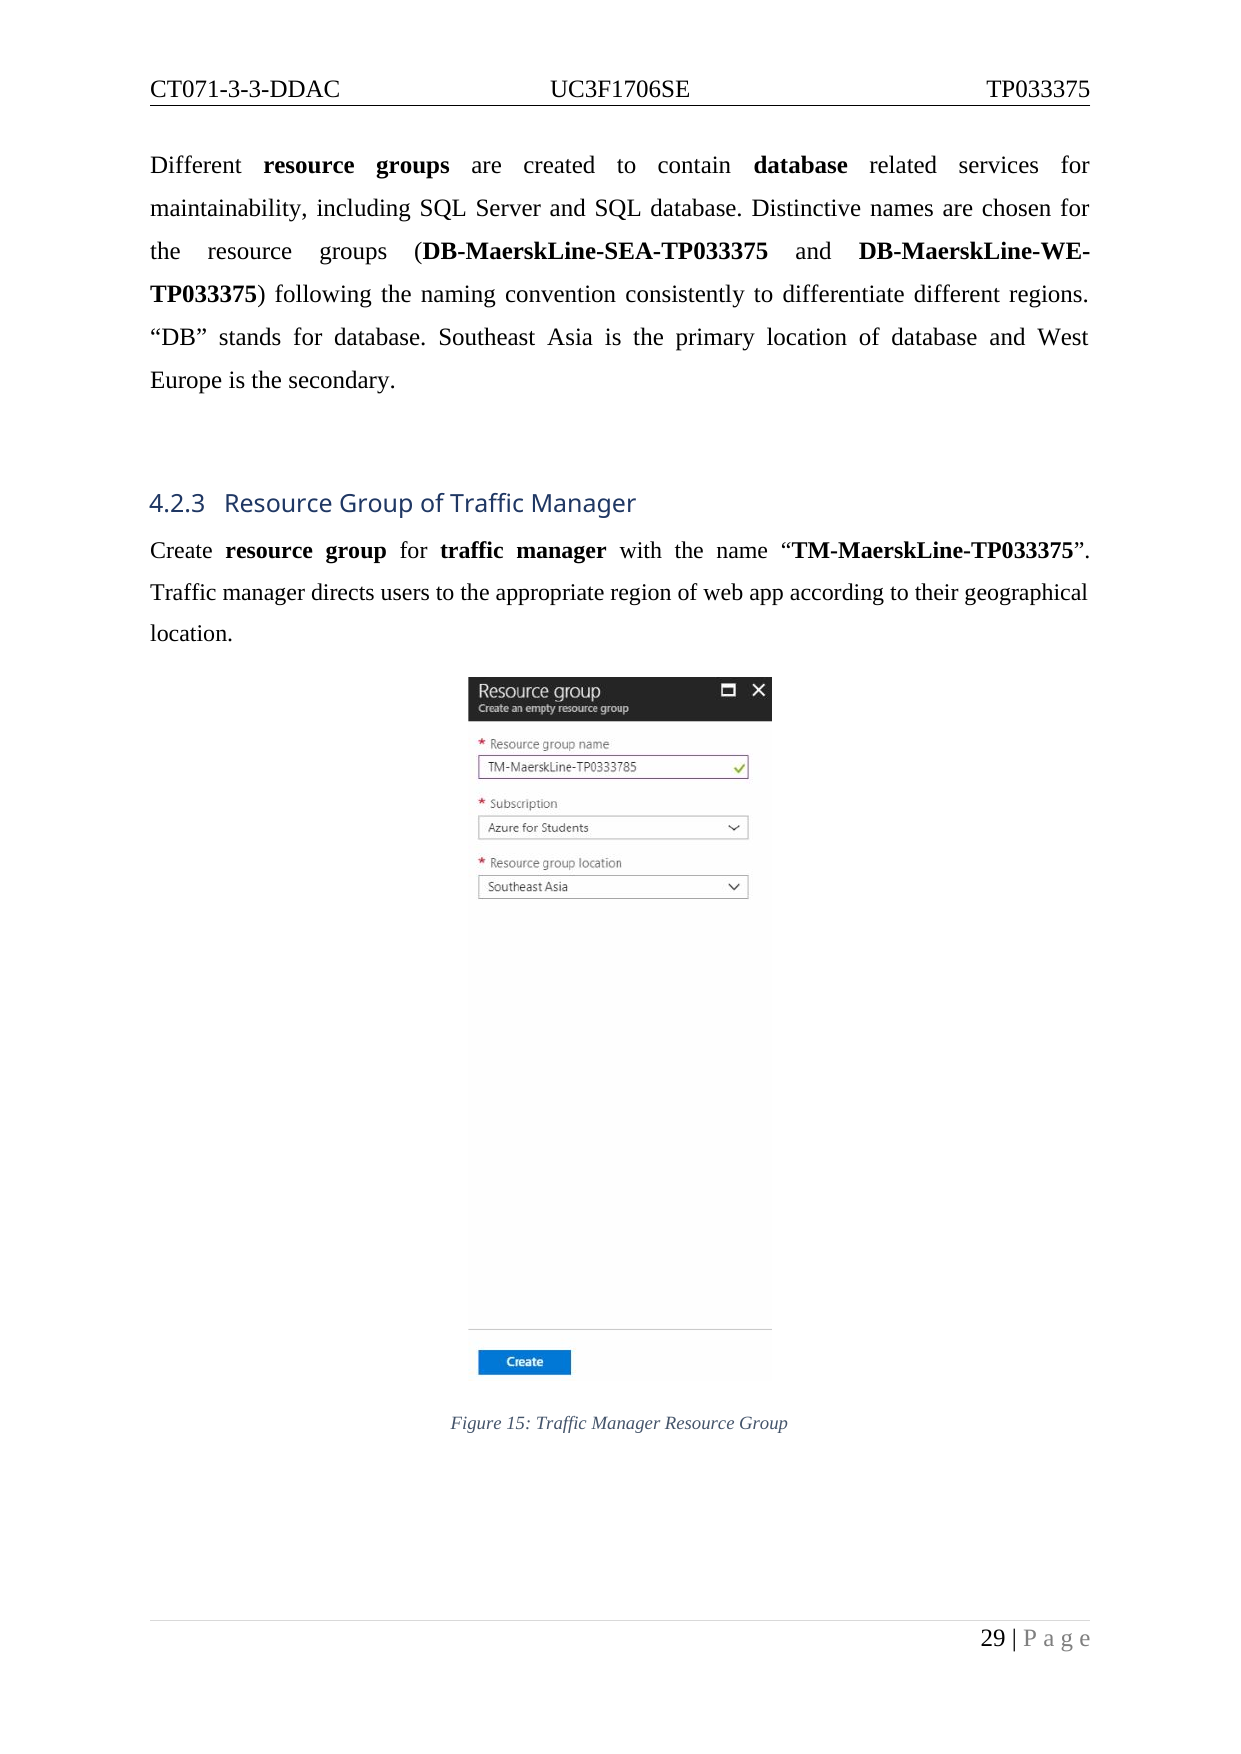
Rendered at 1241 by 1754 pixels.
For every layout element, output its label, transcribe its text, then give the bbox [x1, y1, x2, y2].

text Create resource group for traffic manager with the name “TM-MaerskLine-TP033375”. Traffic manager directs users to the appropriate region of web app according to their geographical location. [150, 536, 1090, 647]
picture [468, 677, 772, 1381]
subtitle Resource Group of Traffic Manager [149, 485, 1090, 519]
text Different resource groups are created to contain database related services for maintainability, including SQL Server and SQL database. Distinctive names are chosen for the resource groups (DB-MaerskLine-SEA-TP033375 and DB-MaerskLine-WE-TP033375) following the naming convention consistently to differentiate different regions. “DB” stands for database. Southeast Asia is the primary location of database and West Europe is the secondary. [150, 150, 1090, 394]
text Figure 15: Traffic Manager Resource Group [150, 1412, 1090, 1434]
